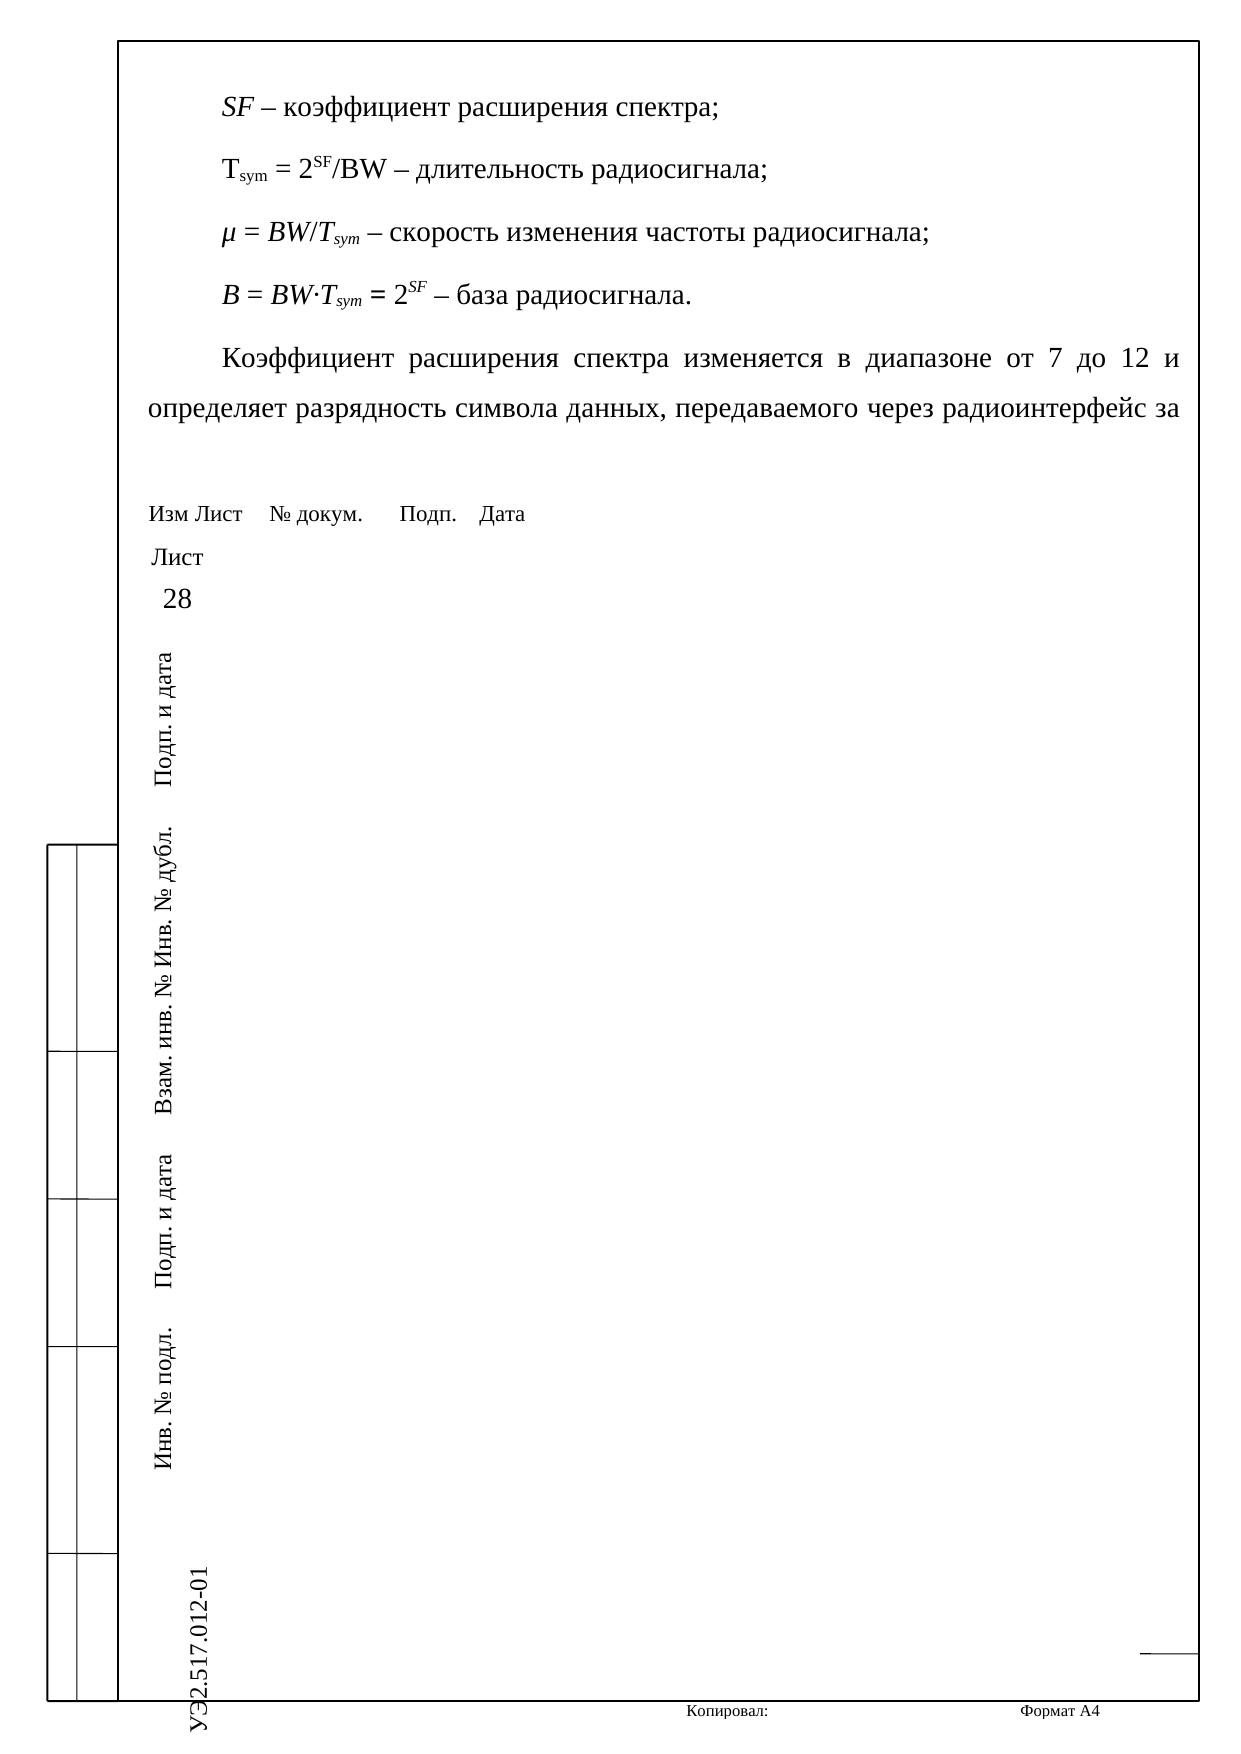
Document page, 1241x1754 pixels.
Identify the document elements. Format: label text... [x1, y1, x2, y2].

text B = BW∙Tsym = 2SF – база радиосигнала. [148, 277, 1181, 311]
text Коэффициент расширения спектра изменяется в диапазоне от 7 до 12 и определяет разрядность символа данных, передаваемого через радиоинтерфейс за время Tsym. На рисунке 4 приведен вид ЛЧМ сигнала во временной области, а на рисунке 5 показан спектр сигнала с шириной полосы 125кГц, коэффициентом расширения 12 и базой равной 4096. [148, 340, 1181, 424]
text SF – коэффициент расширения спектра; [148, 89, 1181, 122]
text Tsym = 2SF/BW – длительность радиосигнала; [148, 151, 1181, 185]
text μ = BW/Tsym – скорость изменения частоты радиосигнала; [148, 214, 1181, 248]
